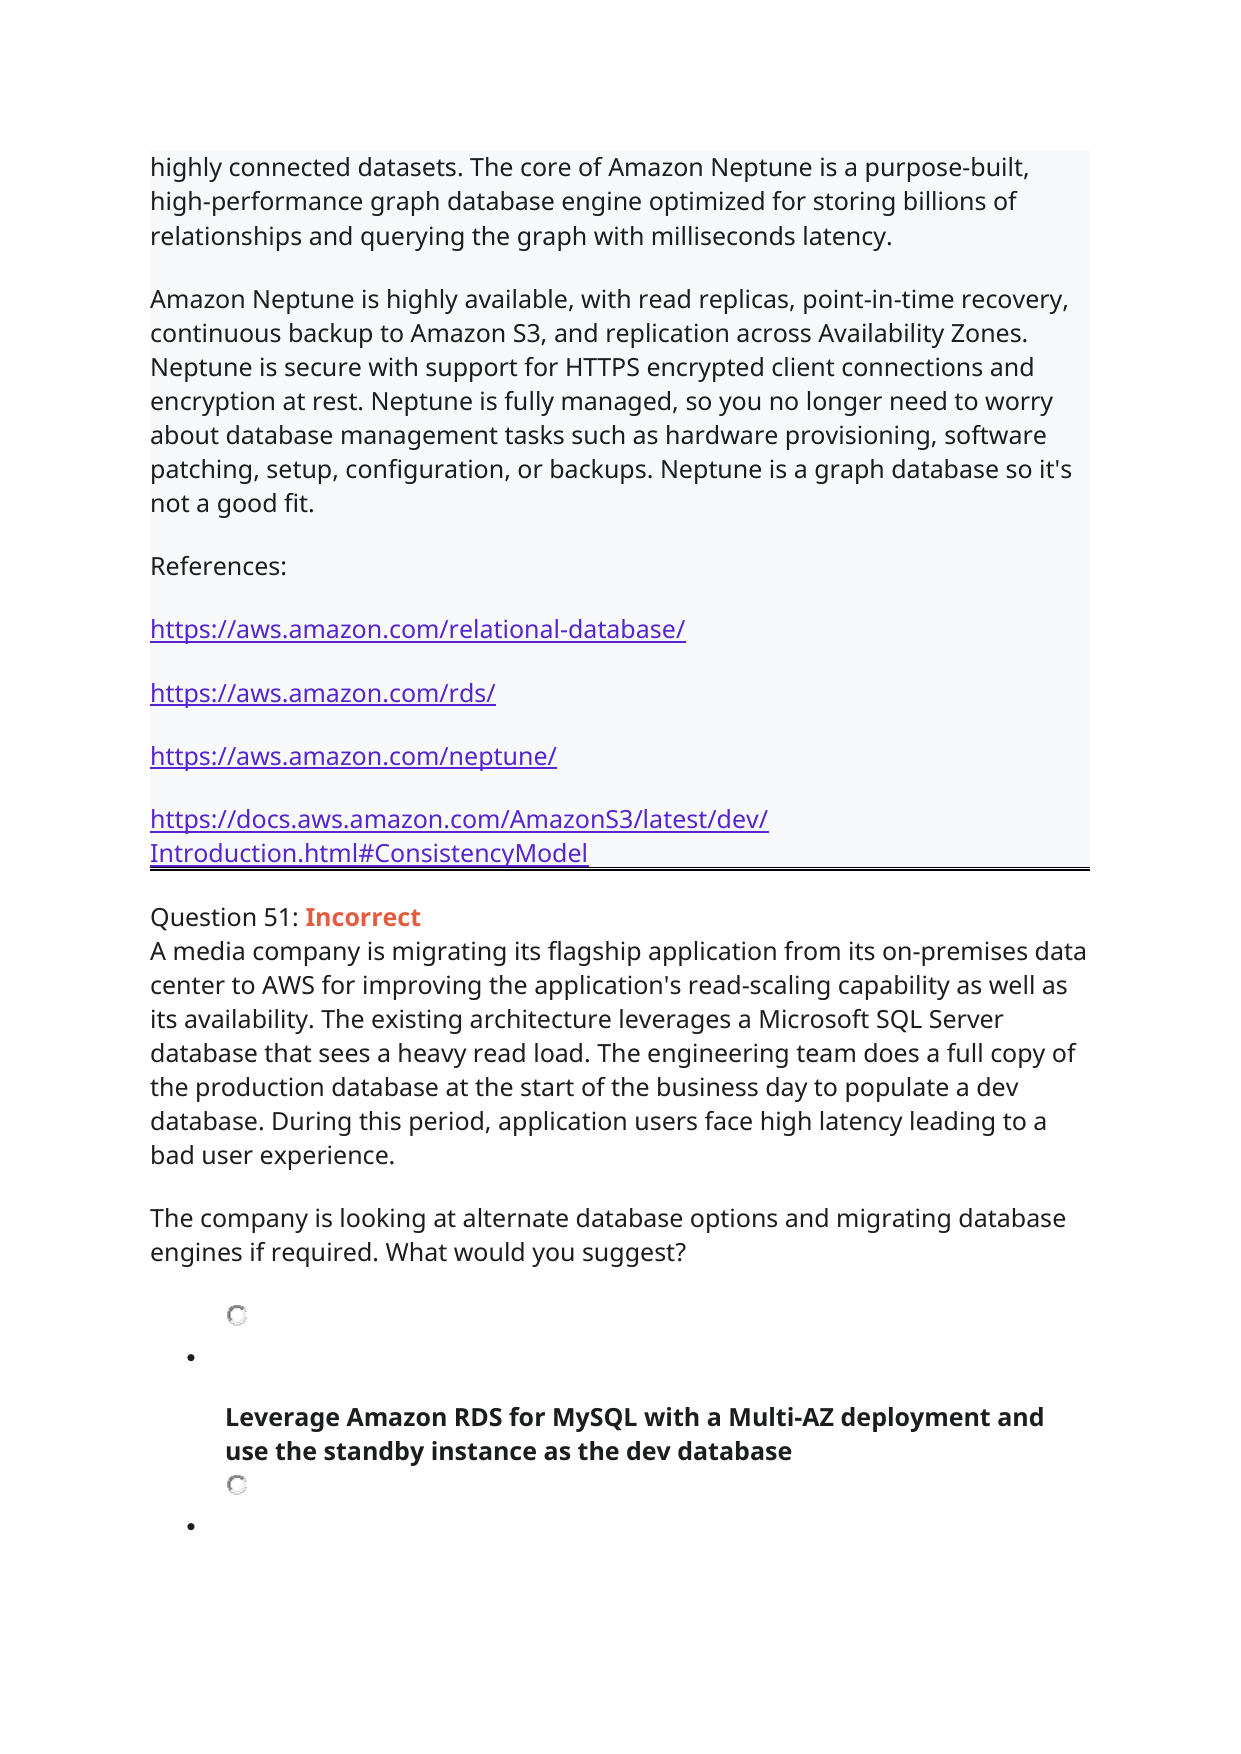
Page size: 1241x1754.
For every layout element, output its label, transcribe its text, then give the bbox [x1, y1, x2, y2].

text References: [150, 549, 1090, 583]
text Question 51: Incorrect [150, 899, 1090, 933]
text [150, 150, 1090, 252]
text A media company is migrating its flagship application from its on-premises data center to AWS for improving the application's read-scaling capability as well as its availability. The existing architecture leverages a Microsoft SQL Server database that sees a heavy read load. The engineering team does a full copy of the production database at the start of the business day to populate a dev database. During this period, application users face high latency leading to a bad user experience. [150, 933, 1090, 1172]
text Amazon Neptune is highly available, with read replicas, point-in-time recovery, continuous backup to Amazon S3, and replication across Availability Zones. Neptune is secure with support for HTTPS encrypted client connections and encryption at rest. Neptune is fully managed, so you no longer need to worry about database management tasks such as hardware provisioning, software patching, setup, configuration, or backups. Neptune is a graph database so it's not a good fit. [150, 281, 1090, 520]
text https://aws.amazon.com/rds/ [150, 675, 1090, 709]
text The company is looking at alternate database options and migrating database engines if required. What would you suggest? [150, 1201, 1090, 1269]
text Leverage Amazon RDS for MySQL with a Multi-AZ deployment and use the standby instance as the dev database [225, 1400, 1090, 1468]
text https://aws.amazon.com/relational-database/ [150, 612, 1090, 646]
text https://aws.amazon.com/neptune/ [150, 739, 1090, 773]
text https://docs.aws.amazon.com/AmazonS3/latest/dev/Introduction.html#ConsistencyModel [150, 802, 1090, 867]
